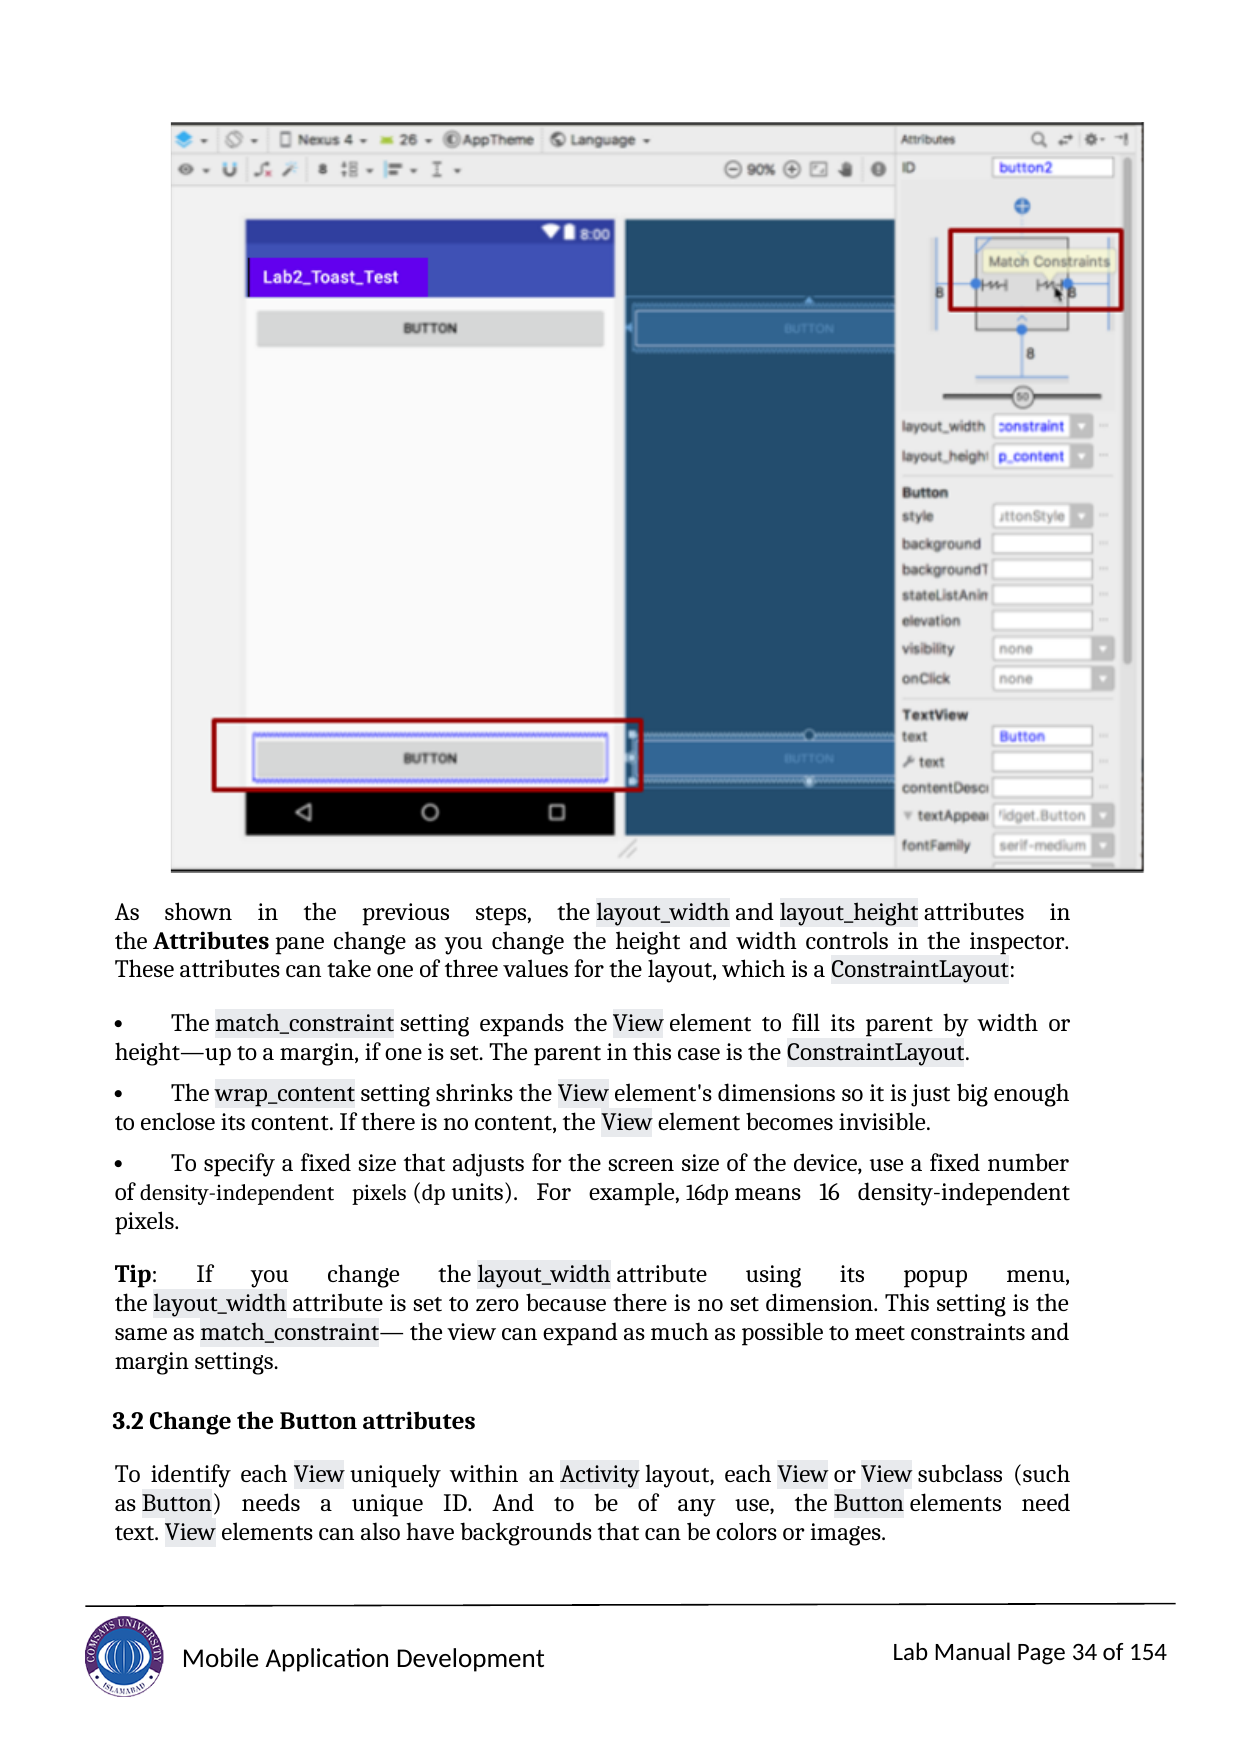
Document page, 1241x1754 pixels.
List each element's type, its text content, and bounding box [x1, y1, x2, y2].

subtitle 3.2 Change the Button attributes [112, 1407, 1240, 1435]
picture [170, 122, 1145, 873]
text As shown in the previous steps, the layout_width and layout_height attributes in the Attributes pane change as you change the height and width controls in the inspector. These attributes can take one of three values for the layout, which is a ConstraintLayout: [114, 898, 1070, 984]
text To identify each View uniquely within an Activity layout, each View or View subclass (such as Button) needs a unique ID. And to be of any use, the Button elements need text. View elements can also have backgrounds that can be colors or images. [114, 1460, 1070, 1547]
text Tip: If you change the layout_width attribute using its popup menu, the layout_width attribute is set to zero because there is no set dimension. This setting is the same as match_constraint— the view can expand as much as possible to meet constraints and margin settings. [114, 1260, 1070, 1375]
list The wrap_content setting shrinks the View element's dimensions so it is just big enough to enclose its content. If there is no content, the View element becomes invisible. [114, 1079, 601, 1137]
picture [85, 1616, 165, 1697]
list To specify a fixed size that adjusts for the screen size of the device, use a fixed number of density-independent pixels (dp units). For example, 16dp means 16 density-independent pixels. [114, 1149, 1070, 1235]
list The wrap_content setting shrinks the View element's dimensions so it is just big enough to enclose its content. If there is no content, the View element becomes invisible. [609, 1079, 1070, 1137]
list The match_constraint setting expands the View element to fill its parent by width or height—up to a margin, if one is set. The parent in this case is the ConstraintLayout. [114, 1009, 1070, 1067]
